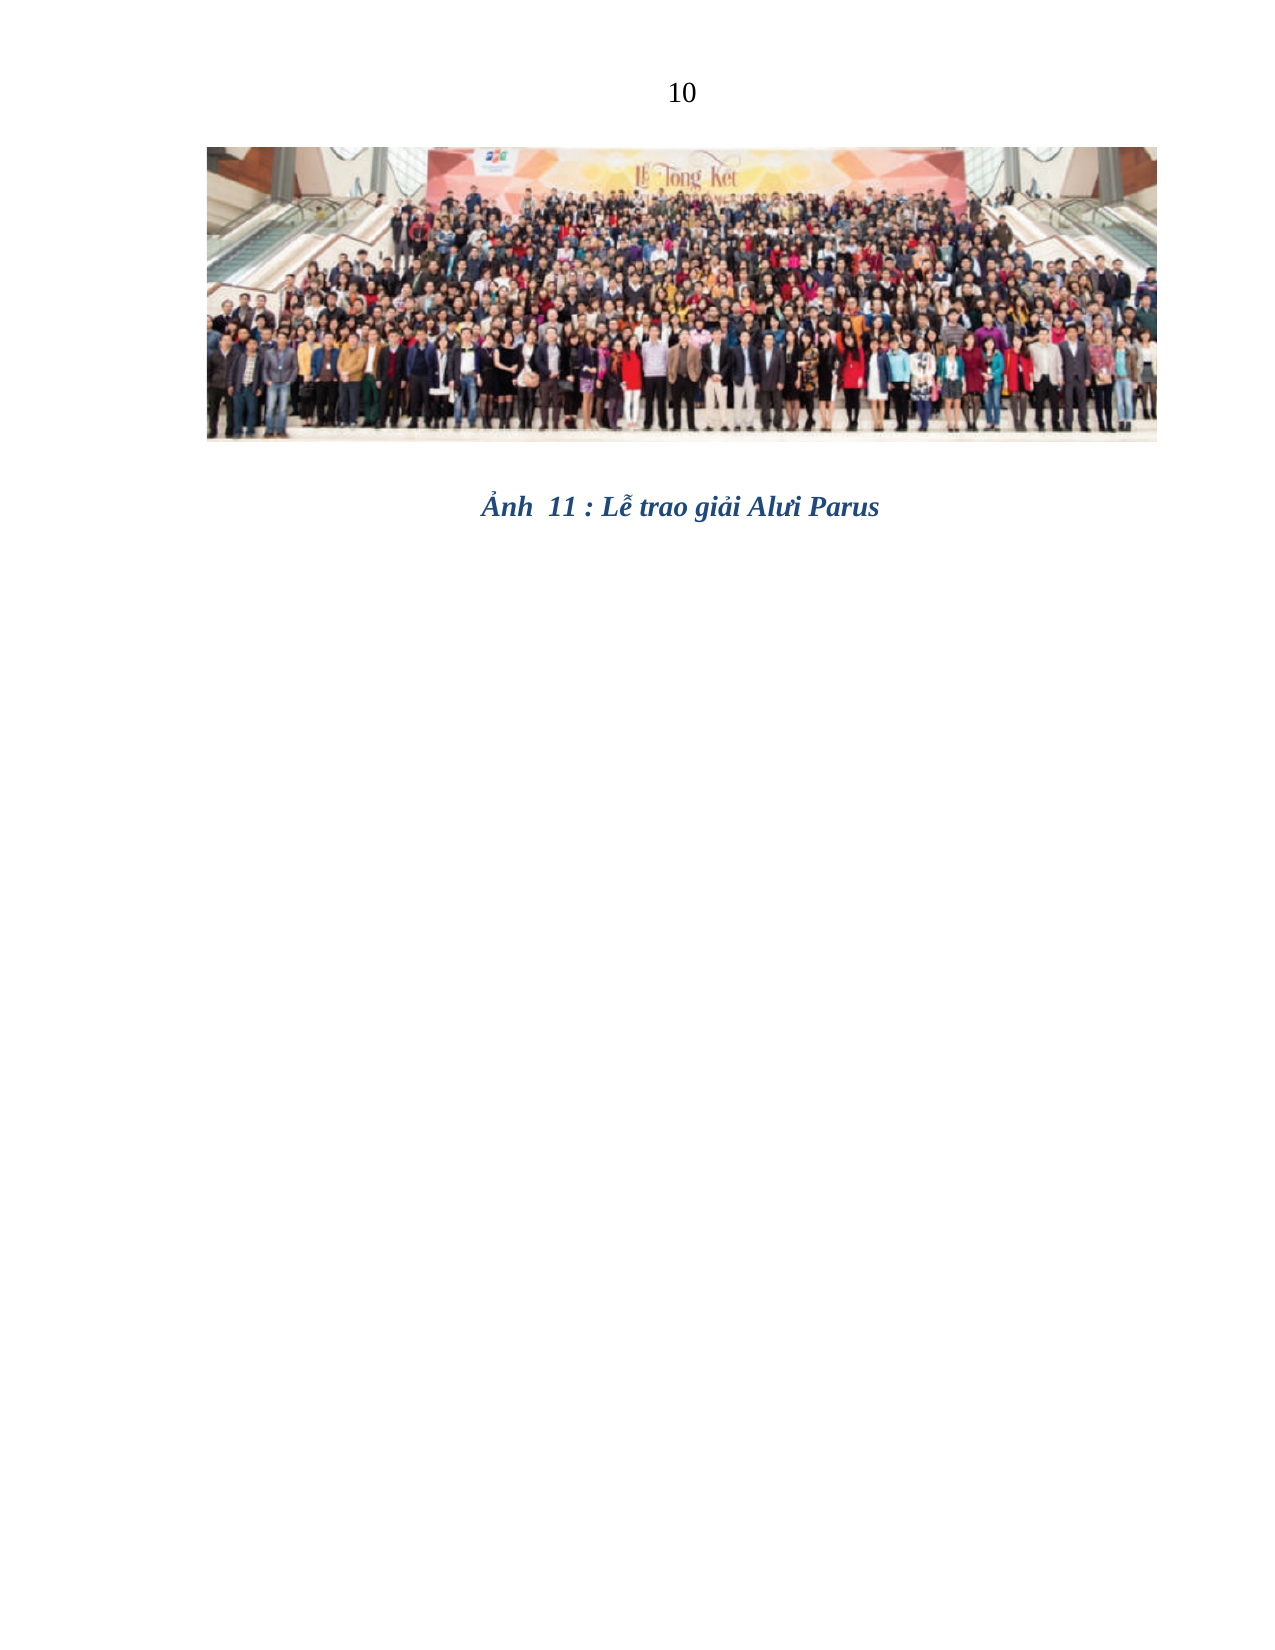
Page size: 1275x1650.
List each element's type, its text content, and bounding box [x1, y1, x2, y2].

text Ảnh 11 : Lễ trao giải Alưi Parus [207, 489, 1157, 523]
picture [206, 147, 1157, 442]
